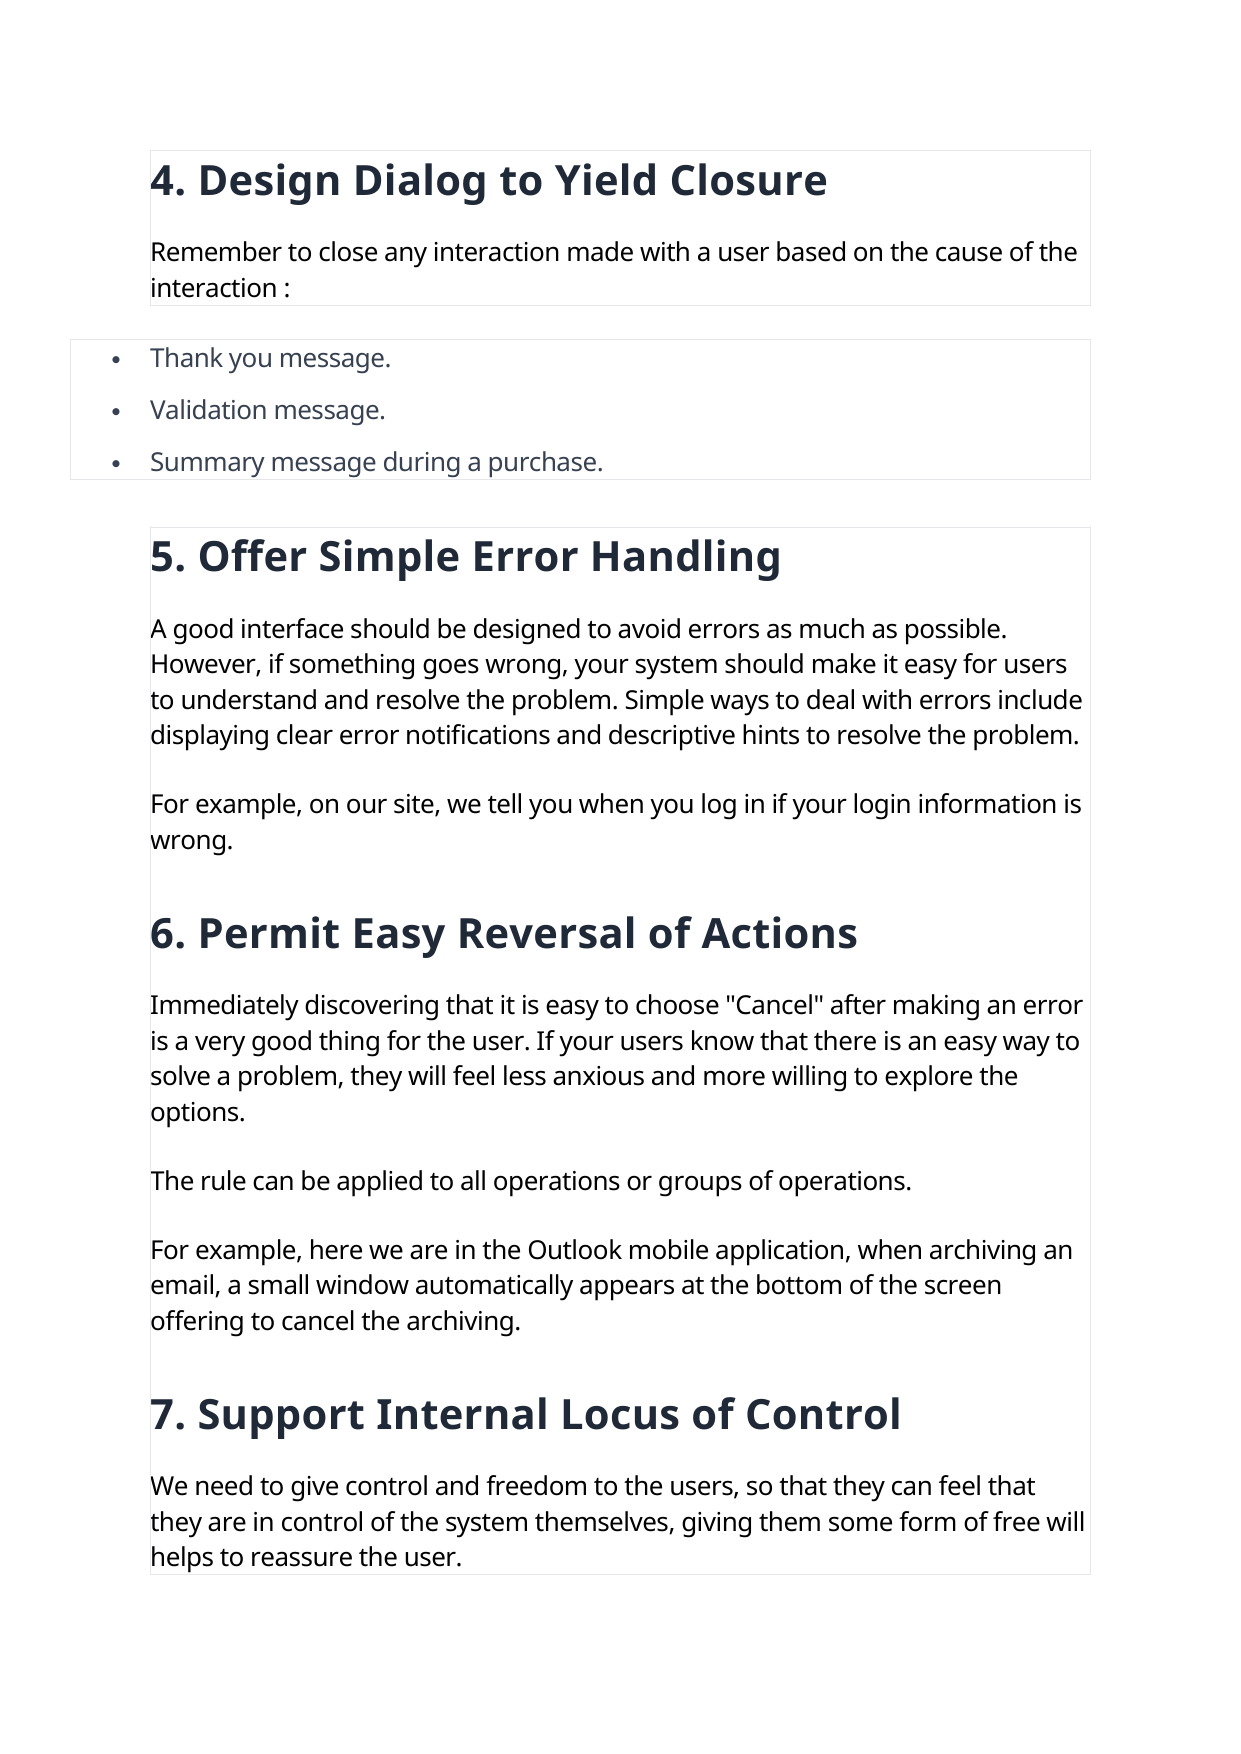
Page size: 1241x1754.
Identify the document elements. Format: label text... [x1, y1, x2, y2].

text For example, here we are in the Outlook mobile application, when archiving an email, a small window automatically appears at the bottom of the screen offering to cancel the archiving. [151, 1231, 1090, 1338]
text A good interface should be designed to avoid errors as much as possible. However, if something goes wrong, your system should make it easy for users to understand and resolve the problem. Simple ways to deal with errors include displaying clear error notifications and descriptive hints to resolve the problem. [151, 610, 1090, 752]
text Immediately discovering that it is easy to choose "Cancel" after making an error is a very good thing for the user. If your users know that there is an easy way to solve a problem, they will feel less anxious and more willing to explore the options. [151, 986, 1090, 1129]
subtitle 5. Offer Simple Error Handling [151, 528, 1090, 584]
text For example, on our site, we tell you when you log in if your login information is wrong. [151, 785, 1090, 857]
list Summary message during a purchase. [71, 443, 1090, 479]
text We need to give control and freedom to the users, so that they can feel that they are in control of the system themselves, giving them some form of free will helps to reassure the user. [151, 1467, 1090, 1574]
list Validation message. [71, 391, 1090, 427]
text 4. Design Dialog to Yield Closure [151, 151, 1090, 207]
text The rule can be applied to all operations or groups of operations. [151, 1162, 1090, 1198]
list Thank you message. [71, 340, 1090, 375]
subtitle 7. Support Internal Locus of Control [151, 1384, 1090, 1441]
text Remember to close any interaction made with a user based on the cause of the interaction : [151, 233, 1090, 305]
subtitle 6. Permit Easy Reversal of Actions [151, 903, 1090, 960]
